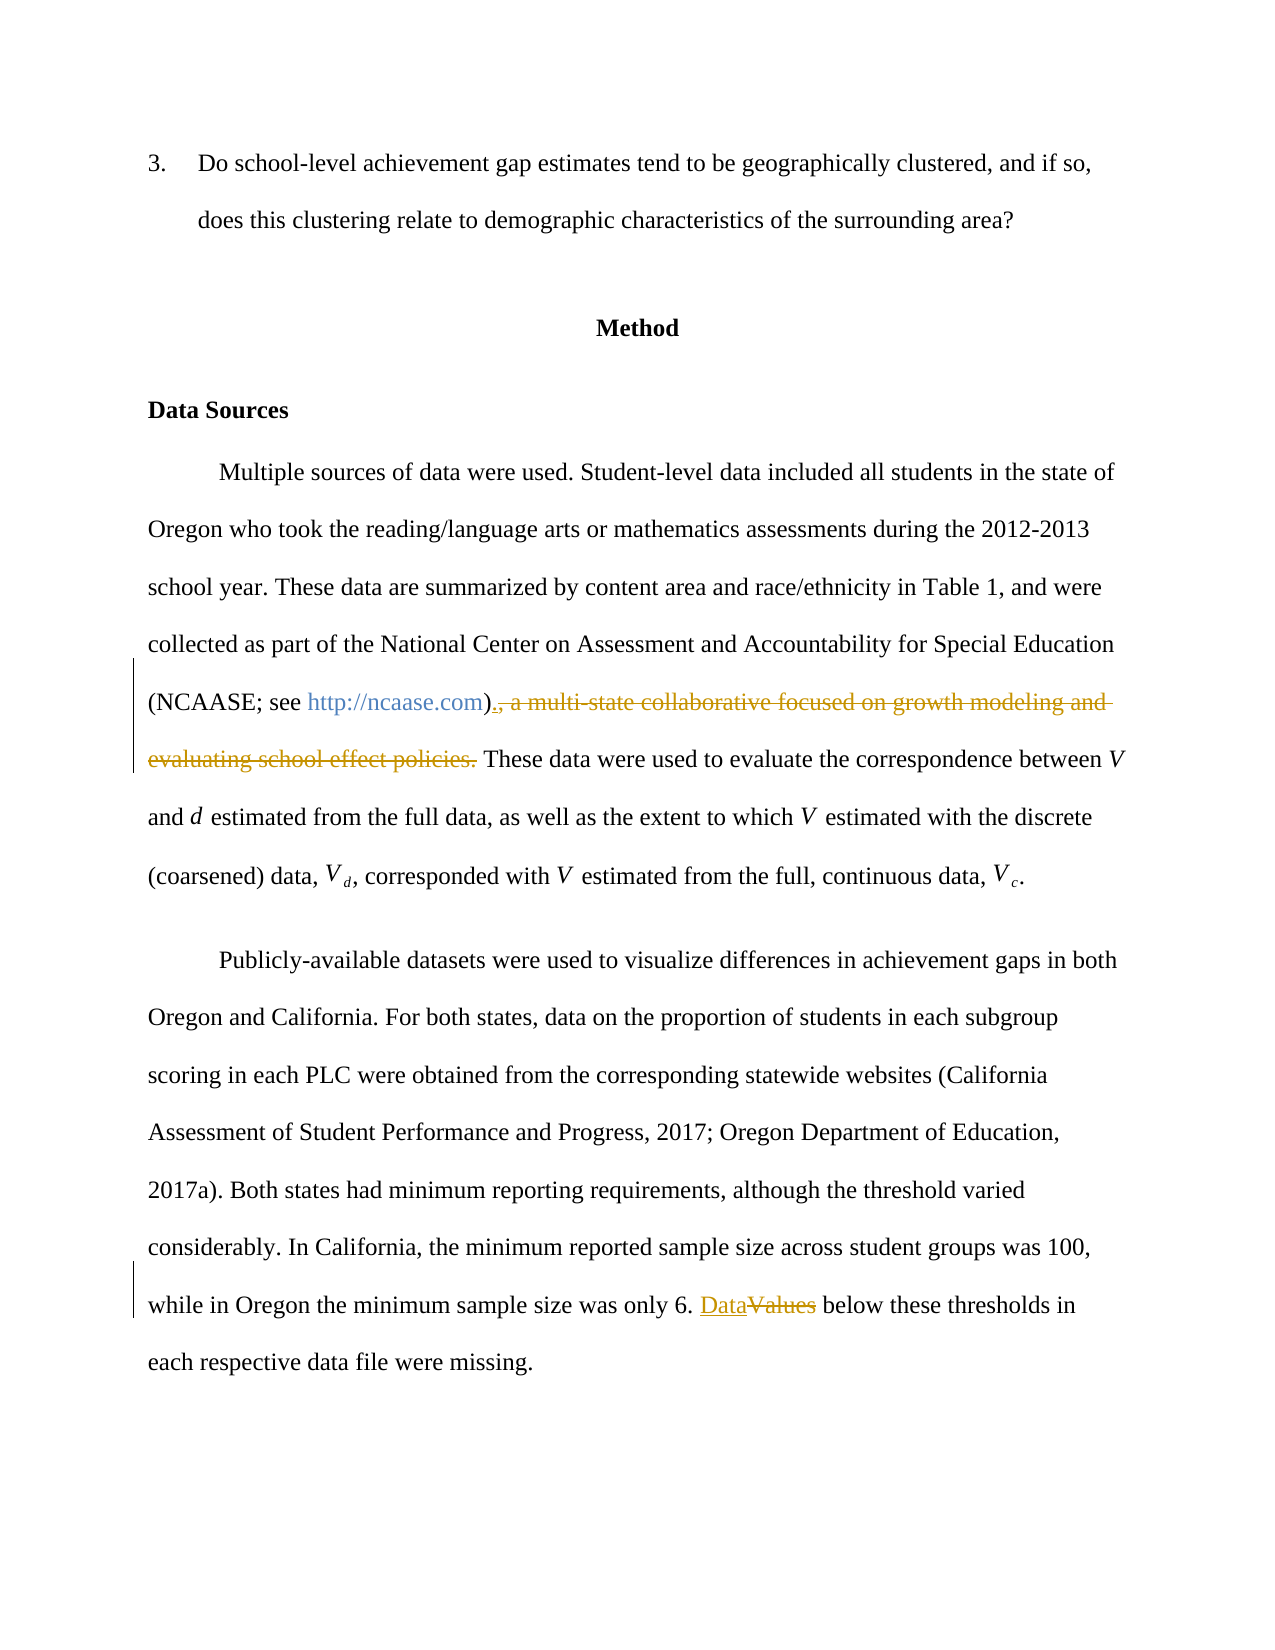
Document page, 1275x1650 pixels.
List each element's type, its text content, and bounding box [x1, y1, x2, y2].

subtitle Method [148, 313, 1127, 341]
list Do school-level achievement gap estimates tend to be geographically clustered, and if so, does this clustering relate to demographic characteristics of the surrounding area? [148, 148, 1127, 234]
text Multiple sources of data were used. Student-level data included all students in the state of Oregon who took the reading/language arts or mathematics assessments during the 2012-2013 school year. These data are summarized by content area and race/ethnicity in Table 1, and were collected as part of the National Center on Assessment and Accountability for Special Education (NCAASE; see http://ncaase.com) These data were used to evaluate the correspondence between and estimated from the full data, as well as the extent to which estimated with the discrete (coarsened) data, , corresponded with estimated from the full, continuous data, . [148, 457, 1127, 891]
subtitle Data Sources [148, 395, 1127, 424]
text Publicly-available datasets were used to visualize differences in achievement gaps in both Oregon and California. For both states, data on the proportion of students in each subgroup scoring in each PLC were obtained from the corresponding statewide websites (California Assessment of Student Performance and Progress, 2017; Oregon Department of Education, 2017a). Both states had minimum reporting requirements, although the threshold varied considerably. In California, the minimum reported sample size across student groups was 100, while in Oregon the minimum sample size was only 6. below these thresholds in each respective data file were missing. [148, 945, 1127, 1376]
